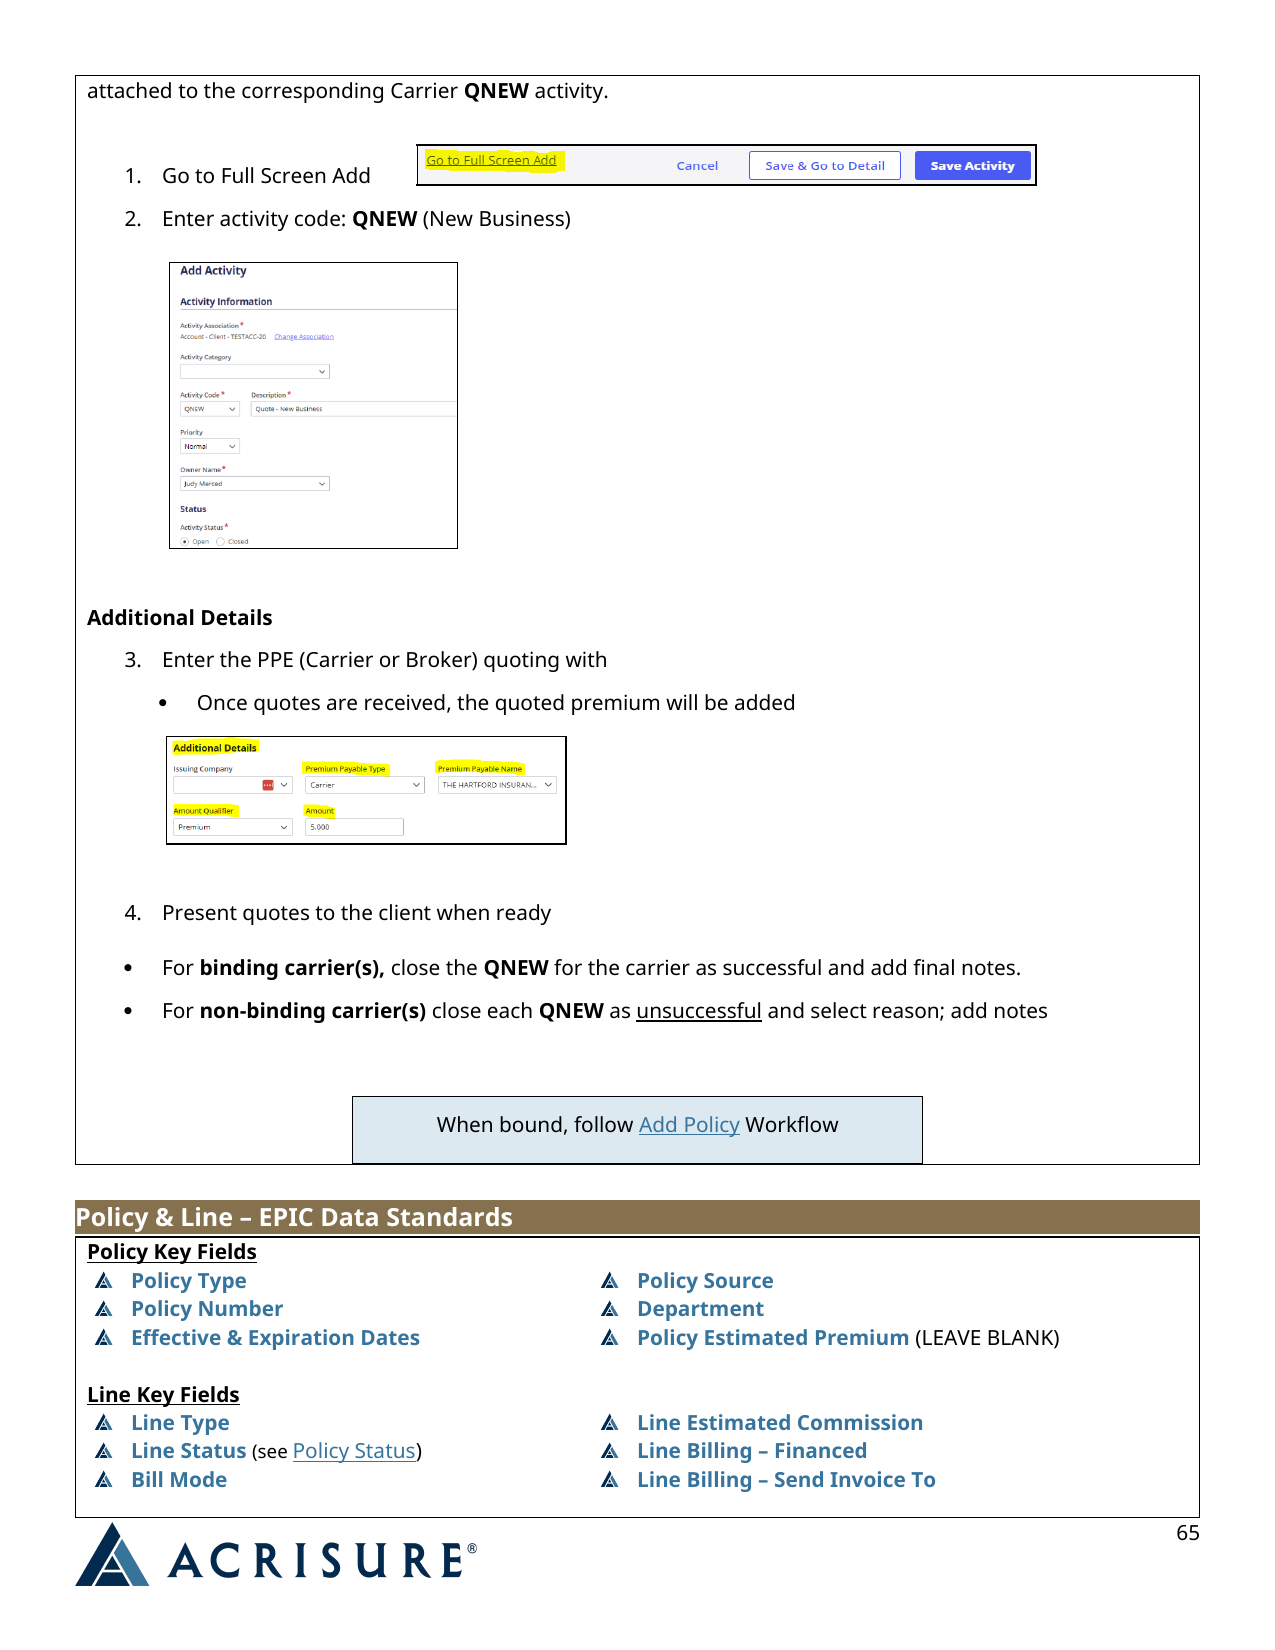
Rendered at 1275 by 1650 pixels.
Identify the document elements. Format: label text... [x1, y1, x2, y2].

picture [170, 263, 457, 548]
picture [94, 1413, 113, 1431]
picture [94, 1300, 113, 1317]
picture [600, 1442, 619, 1459]
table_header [76, 76, 1199, 1164]
picture [600, 1413, 619, 1431]
picture [94, 1470, 113, 1488]
picture [94, 1442, 113, 1459]
picture [167, 737, 565, 843]
picture [418, 146, 1035, 184]
picture [600, 1271, 619, 1289]
picture [94, 1328, 113, 1346]
picture [600, 1300, 619, 1317]
picture [600, 1328, 619, 1346]
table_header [76, 1238, 1199, 1517]
picture [75, 1522, 477, 1586]
subtitle Policy & Line – EPIC Data Standards [75, 1200, 1200, 1234]
picture [94, 1271, 113, 1289]
picture [600, 1470, 619, 1488]
